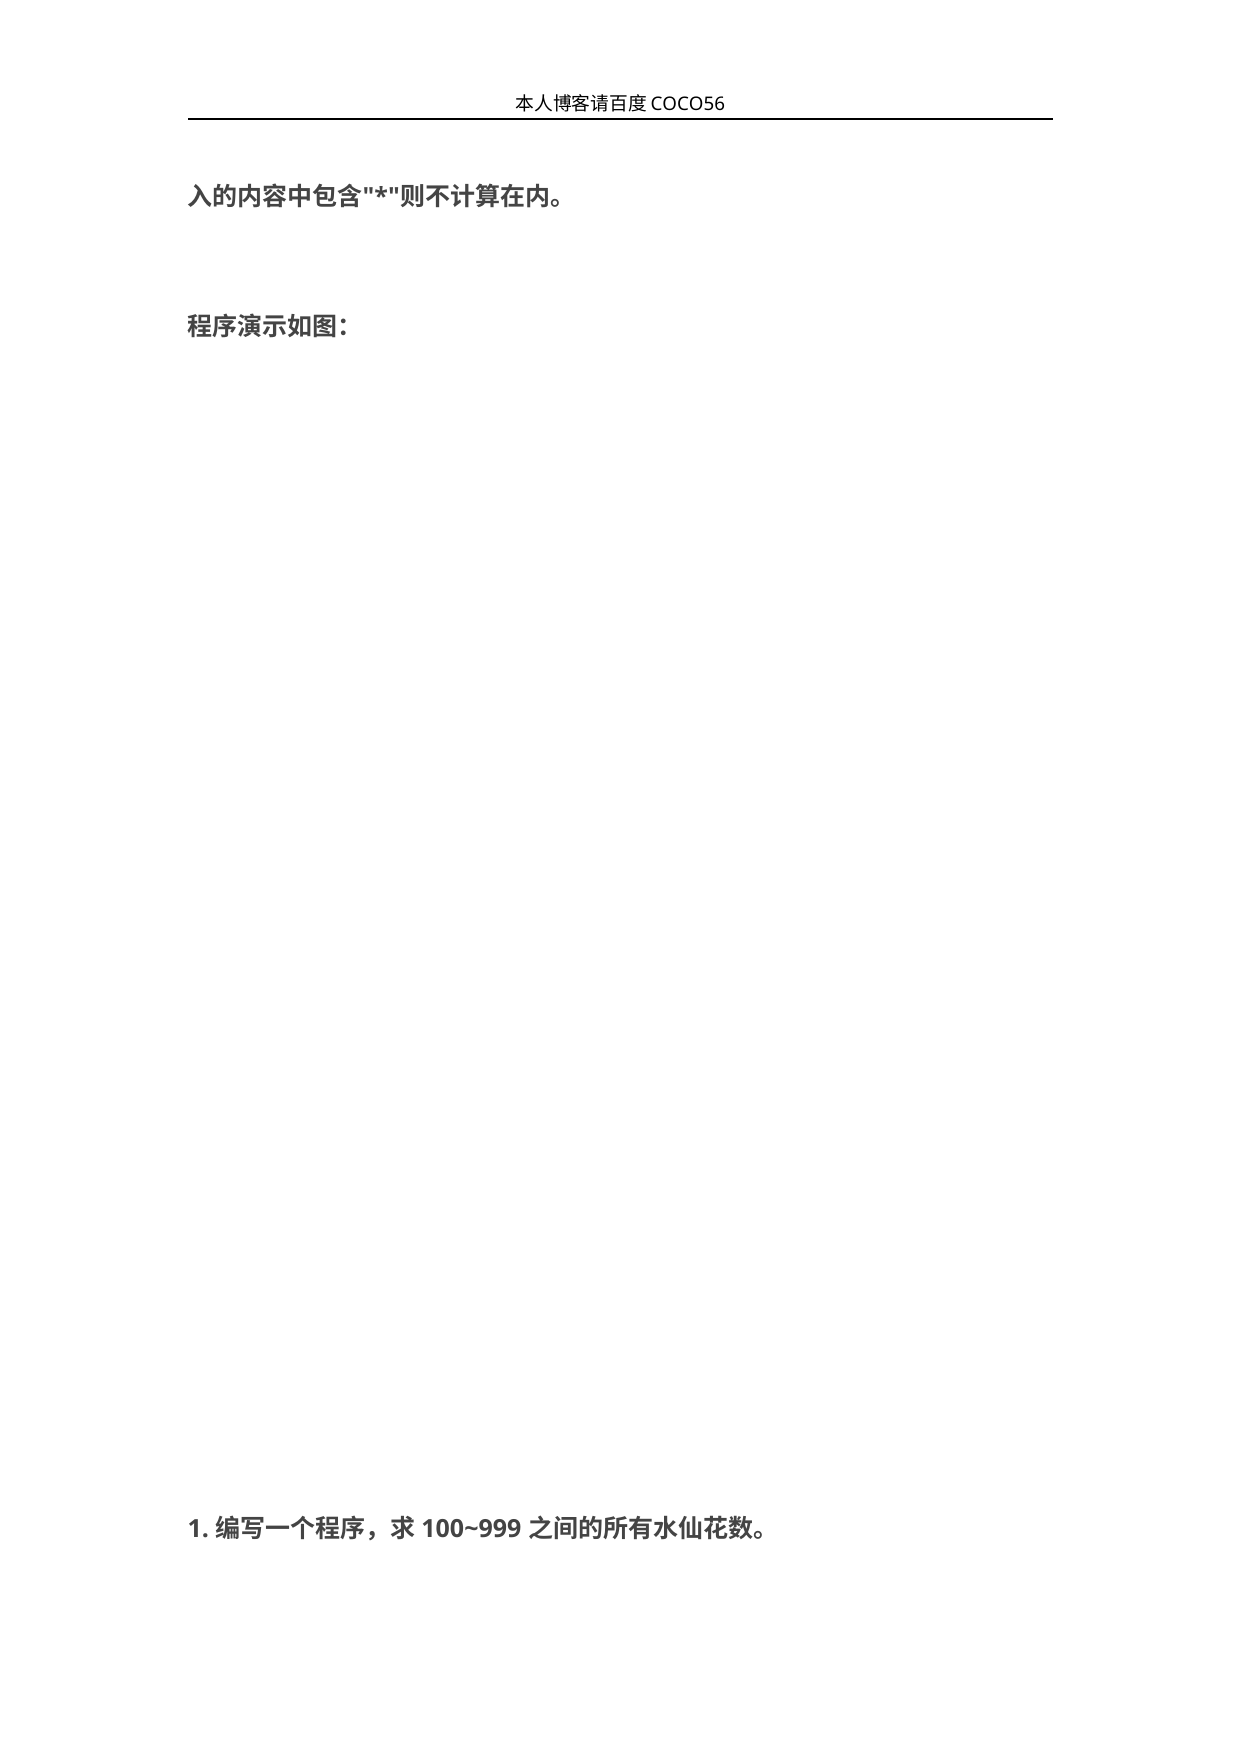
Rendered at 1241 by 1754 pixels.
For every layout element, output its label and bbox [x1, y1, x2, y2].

text [187, 162, 1053, 1559]
